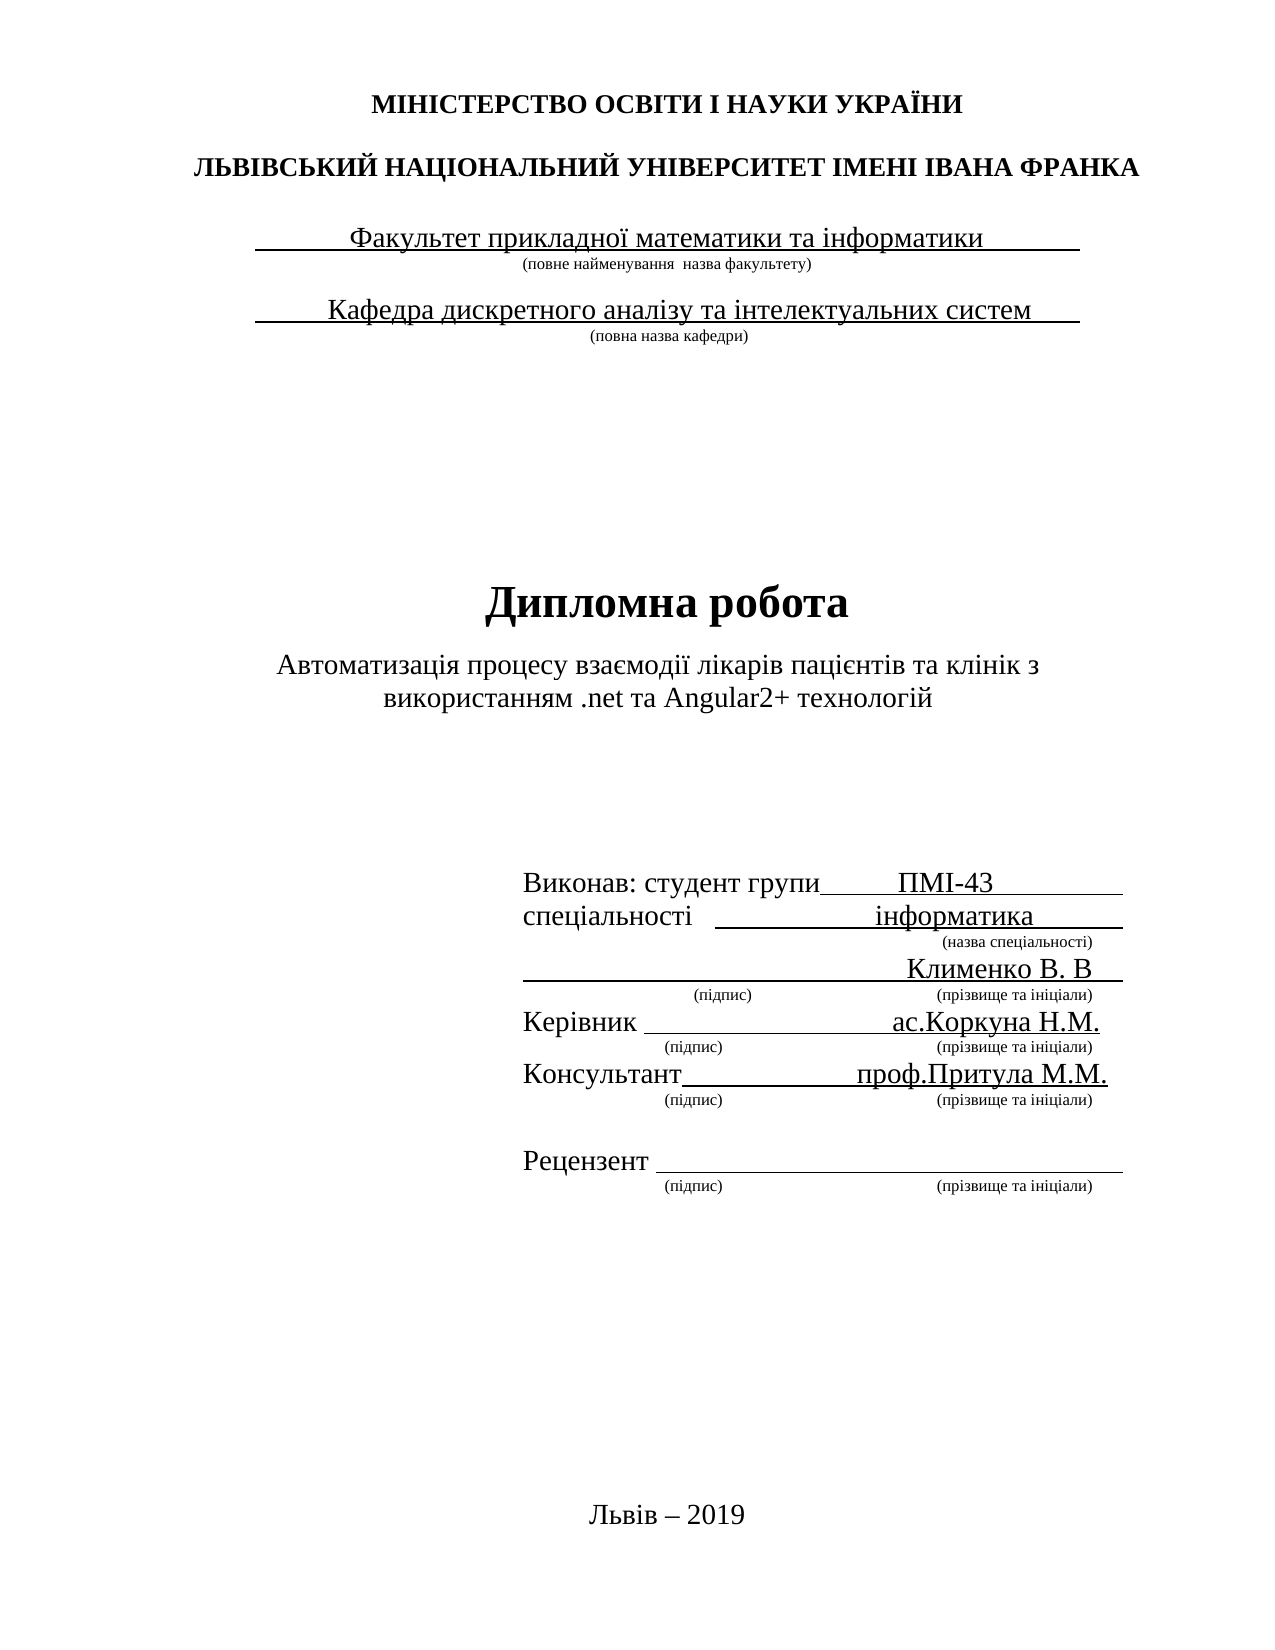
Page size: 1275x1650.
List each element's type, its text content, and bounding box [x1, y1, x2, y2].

text (повне найменування назва факультету) [148, 254, 1186, 273]
text (повна назва кафедри) [148, 326, 1186, 345]
text Факультет прикладної математики та інформатики [148, 220, 1186, 254]
text (підпис) (прізвище та ініціали) [523, 984, 1186, 1004]
text (назва спеціальності) [523, 932, 1186, 951]
text спеціальності інформатика [523, 898, 1186, 932]
text (підпис) (прізвище та ініціали) [523, 1176, 1186, 1195]
text МІНІСТЕРСТВО ОСВІТИ І НАУКИ УКРАЇНИ [148, 88, 1186, 120]
text Автоматизація процесу взаємодії лікарів пацієнтів та клінік з використанням .net та Angular2+ технологій [185, 647, 383, 714]
text Виконав: студент групи ПМІ-43 [523, 865, 1186, 898]
text Консультант проф.Притула М.М. [523, 1056, 1186, 1090]
text Рецензент [523, 1143, 1186, 1176]
text (підпис) (прізвище та ініціали) [523, 1037, 1186, 1056]
text (підпис) (прізвище та ініціали) [523, 1090, 1186, 1109]
text Кафедра дискретного аналізу та інтелектуальних систем [148, 292, 1186, 326]
text Керівник ас.Коркуна Н.М. [523, 1004, 1186, 1037]
text Клименко В. В [523, 951, 1186, 984]
text ЛЬВІВСЬКИЙ НАЦІОНАЛЬНИЙ УНІВЕРСИТЕТ ІМЕНІ ІВАНА ФРАНКА [148, 151, 1186, 182]
text Дипломна робота [148, 575, 1186, 628]
text Автоматизація процесу взаємодії лікарів пацієнтів та клінік з використанням .net та Angular2+ технологій [933, 647, 1131, 714]
text Львів – 2019 [148, 1497, 1186, 1531]
